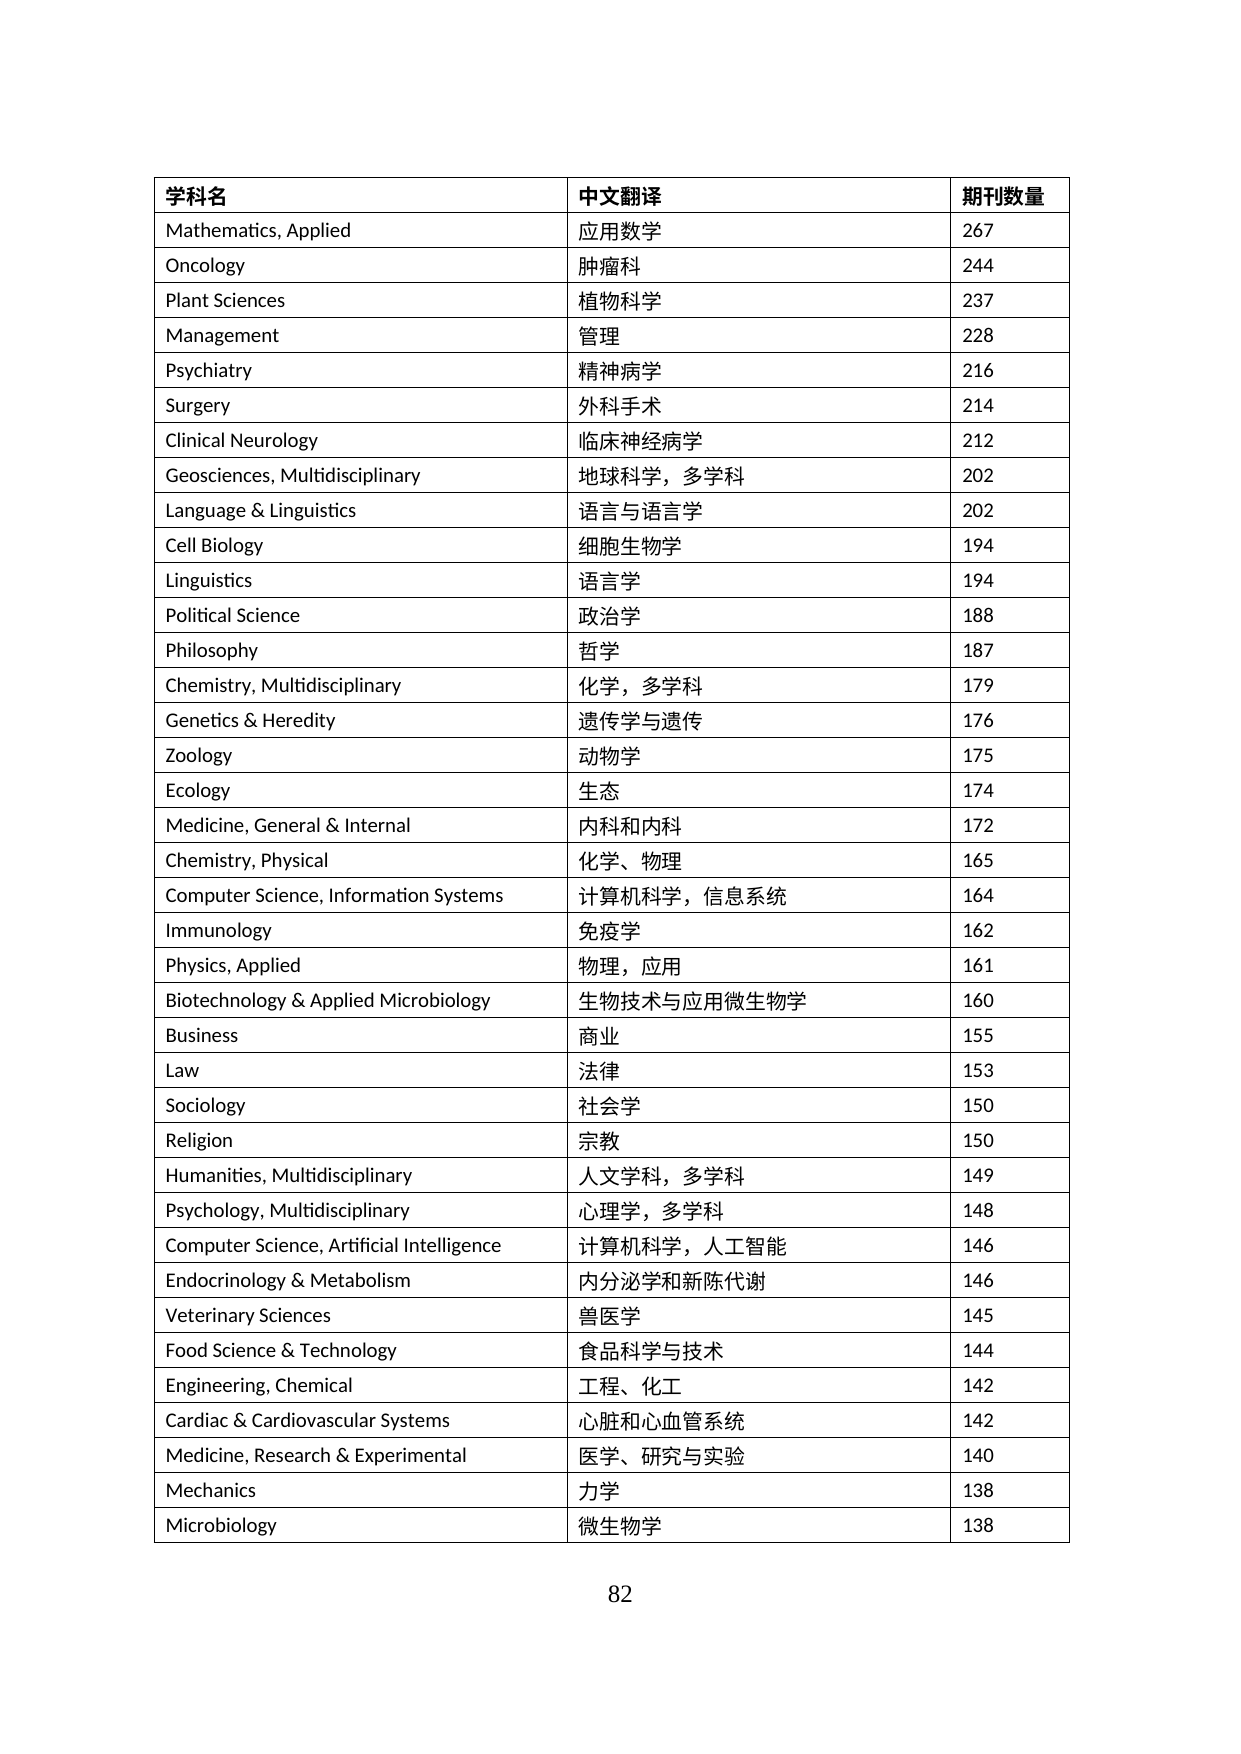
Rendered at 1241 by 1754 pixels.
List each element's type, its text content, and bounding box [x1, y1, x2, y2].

table_cell Psychiatry [155, 353, 567, 387]
table_cell 肿瘤科 [568, 248, 950, 282]
table_cell Language & Linguistics [155, 493, 567, 527]
table_cell Linguistics [155, 563, 567, 597]
table_cell 150 [951, 1088, 1069, 1122]
table_cell 144 [951, 1333, 1069, 1367]
table_cell Computer Science, Artificial Intelligence [155, 1228, 567, 1262]
table_cell 162 [951, 913, 1069, 947]
table_cell 194 [951, 528, 1069, 562]
table_cell 267 [951, 213, 1069, 247]
table_cell 管理 [568, 318, 950, 352]
table_cell Political Science [155, 598, 567, 632]
table_cell 145 [951, 1298, 1069, 1332]
table_cell Ecology [155, 773, 567, 807]
table_cell 内分泌学和新陈代谢 [568, 1263, 950, 1297]
table_cell Endocrinology & Metabolism [155, 1263, 567, 1297]
table_cell 138 [951, 1508, 1069, 1542]
table_cell Cell Biology [155, 528, 567, 562]
table_cell 植物科学 [568, 283, 950, 317]
table_cell 精神病学 [568, 353, 950, 387]
table_cell Management [155, 318, 567, 352]
table_cell 生态 [568, 773, 950, 807]
table_cell 内科和内科 [568, 808, 950, 842]
table_cell 法律 [568, 1053, 950, 1087]
table_cell 146 [951, 1263, 1069, 1297]
table_cell 202 [951, 458, 1069, 492]
table_cell Medicine, Research & Experimental [155, 1438, 567, 1472]
table_cell 微生物学 [568, 1508, 950, 1542]
table_cell 153 [951, 1053, 1069, 1087]
table_cell Surgery [155, 388, 567, 422]
table_cell 商业 [568, 1018, 950, 1052]
table_cell 146 [951, 1228, 1069, 1262]
table_cell 155 [951, 1018, 1069, 1052]
table_cell 外科手术 [568, 388, 950, 422]
table_cell 172 [951, 808, 1069, 842]
table_cell 228 [951, 318, 1069, 352]
table_cell 237 [951, 283, 1069, 317]
table_cell 化学，多学科 [568, 668, 950, 702]
table_cell 地球科学，多学科 [568, 458, 950, 492]
table_cell 政治学 [568, 598, 950, 632]
table_cell Business [155, 1018, 567, 1052]
table_cell Law [155, 1053, 567, 1087]
table_cell Philosophy [155, 633, 567, 667]
table_cell Psychology, Multidisciplinary [155, 1193, 567, 1227]
table_cell 物理，应用 [568, 948, 950, 982]
table_cell 医学、研究与实验 [568, 1438, 950, 1472]
table_cell Sociology [155, 1088, 567, 1122]
table_cell 语言与语言学 [568, 493, 950, 527]
table_cell 工程、化工 [568, 1368, 950, 1402]
table_cell Zoology [155, 738, 567, 772]
table_cell 202 [951, 493, 1069, 527]
table_cell 计算机科学，信息系统 [568, 878, 950, 912]
table_cell 遗传学与遗传 [568, 703, 950, 737]
table_cell Immunology [155, 913, 567, 947]
table_cell 语言学 [568, 563, 950, 597]
table_cell Engineering, Chemical [155, 1368, 567, 1402]
table_cell Cardiac & Cardiovascular Systems [155, 1403, 567, 1437]
table_cell 临床神经病学 [568, 423, 950, 457]
table_cell 生物技术与应用微生物学 [568, 983, 950, 1017]
table_cell Veterinary Sciences [155, 1298, 567, 1332]
table_cell 142 [951, 1403, 1069, 1437]
table_cell 175 [951, 738, 1069, 772]
table_header 中文翻译 [568, 178, 950, 212]
table_cell 社会学 [568, 1088, 950, 1122]
table_cell Microbiology [155, 1508, 567, 1542]
table_cell 150 [951, 1123, 1069, 1157]
table_cell 148 [951, 1193, 1069, 1227]
table_cell Oncology [155, 248, 567, 282]
table_cell 应用数学 [568, 213, 950, 247]
table_cell 哲学 [568, 633, 950, 667]
table_cell 179 [951, 668, 1069, 702]
table_cell 动物学 [568, 738, 950, 772]
table_cell 174 [951, 773, 1069, 807]
table_cell Biotechnology & Applied Microbiology [155, 983, 567, 1017]
table_cell 140 [951, 1438, 1069, 1472]
table_cell Plant Sciences [155, 283, 567, 317]
table_cell Mathematics, Applied [155, 213, 567, 247]
table_cell 149 [951, 1158, 1069, 1192]
table_cell 194 [951, 563, 1069, 597]
table_cell Religion [155, 1123, 567, 1157]
table_cell Mechanics [155, 1473, 567, 1507]
table_cell Medicine, General & Internal [155, 808, 567, 842]
table_cell Food Science & Technology [155, 1333, 567, 1367]
table_cell 心脏和心血管系统 [568, 1403, 950, 1437]
table_cell Physics, Applied [155, 948, 567, 982]
table_cell Humanities, Multidisciplinary [155, 1158, 567, 1192]
table_cell 宗教 [568, 1123, 950, 1157]
table_cell 食品科学与技术 [568, 1333, 950, 1367]
table_cell 160 [951, 983, 1069, 1017]
table_cell 187 [951, 633, 1069, 667]
table_cell 161 [951, 948, 1069, 982]
table_cell 计算机科学，人工智能 [568, 1228, 950, 1262]
table_cell Chemistry, Physical [155, 843, 567, 877]
table_cell 力学 [568, 1473, 950, 1507]
table_cell Computer Science, Information Systems [155, 878, 567, 912]
table_cell 化学、物理 [568, 843, 950, 877]
table_cell 244 [951, 248, 1069, 282]
table_cell 165 [951, 843, 1069, 877]
table_cell 细胞生物学 [568, 528, 950, 562]
table_cell 免疫学 [568, 913, 950, 947]
table_cell Clinical Neurology [155, 423, 567, 457]
table_header 学科名 [155, 178, 567, 212]
table_cell 216 [951, 353, 1069, 387]
table_cell 兽医学 [568, 1298, 950, 1332]
table_header 期刊数量 [951, 178, 1069, 212]
table_cell 138 [951, 1473, 1069, 1507]
table_cell 人文学科，多学科 [568, 1158, 950, 1192]
table_cell 214 [951, 388, 1069, 422]
table_cell 176 [951, 703, 1069, 737]
table_cell Chemistry, Multidisciplinary [155, 668, 567, 702]
table_cell Genetics & Heredity [155, 703, 567, 737]
table_cell 心理学，多学科 [568, 1193, 950, 1227]
table_cell 142 [951, 1368, 1069, 1402]
table_cell 212 [951, 423, 1069, 457]
table_cell 164 [951, 878, 1069, 912]
table_cell Geosciences, Multidisciplinary [155, 458, 567, 492]
table_cell 188 [951, 598, 1069, 632]
